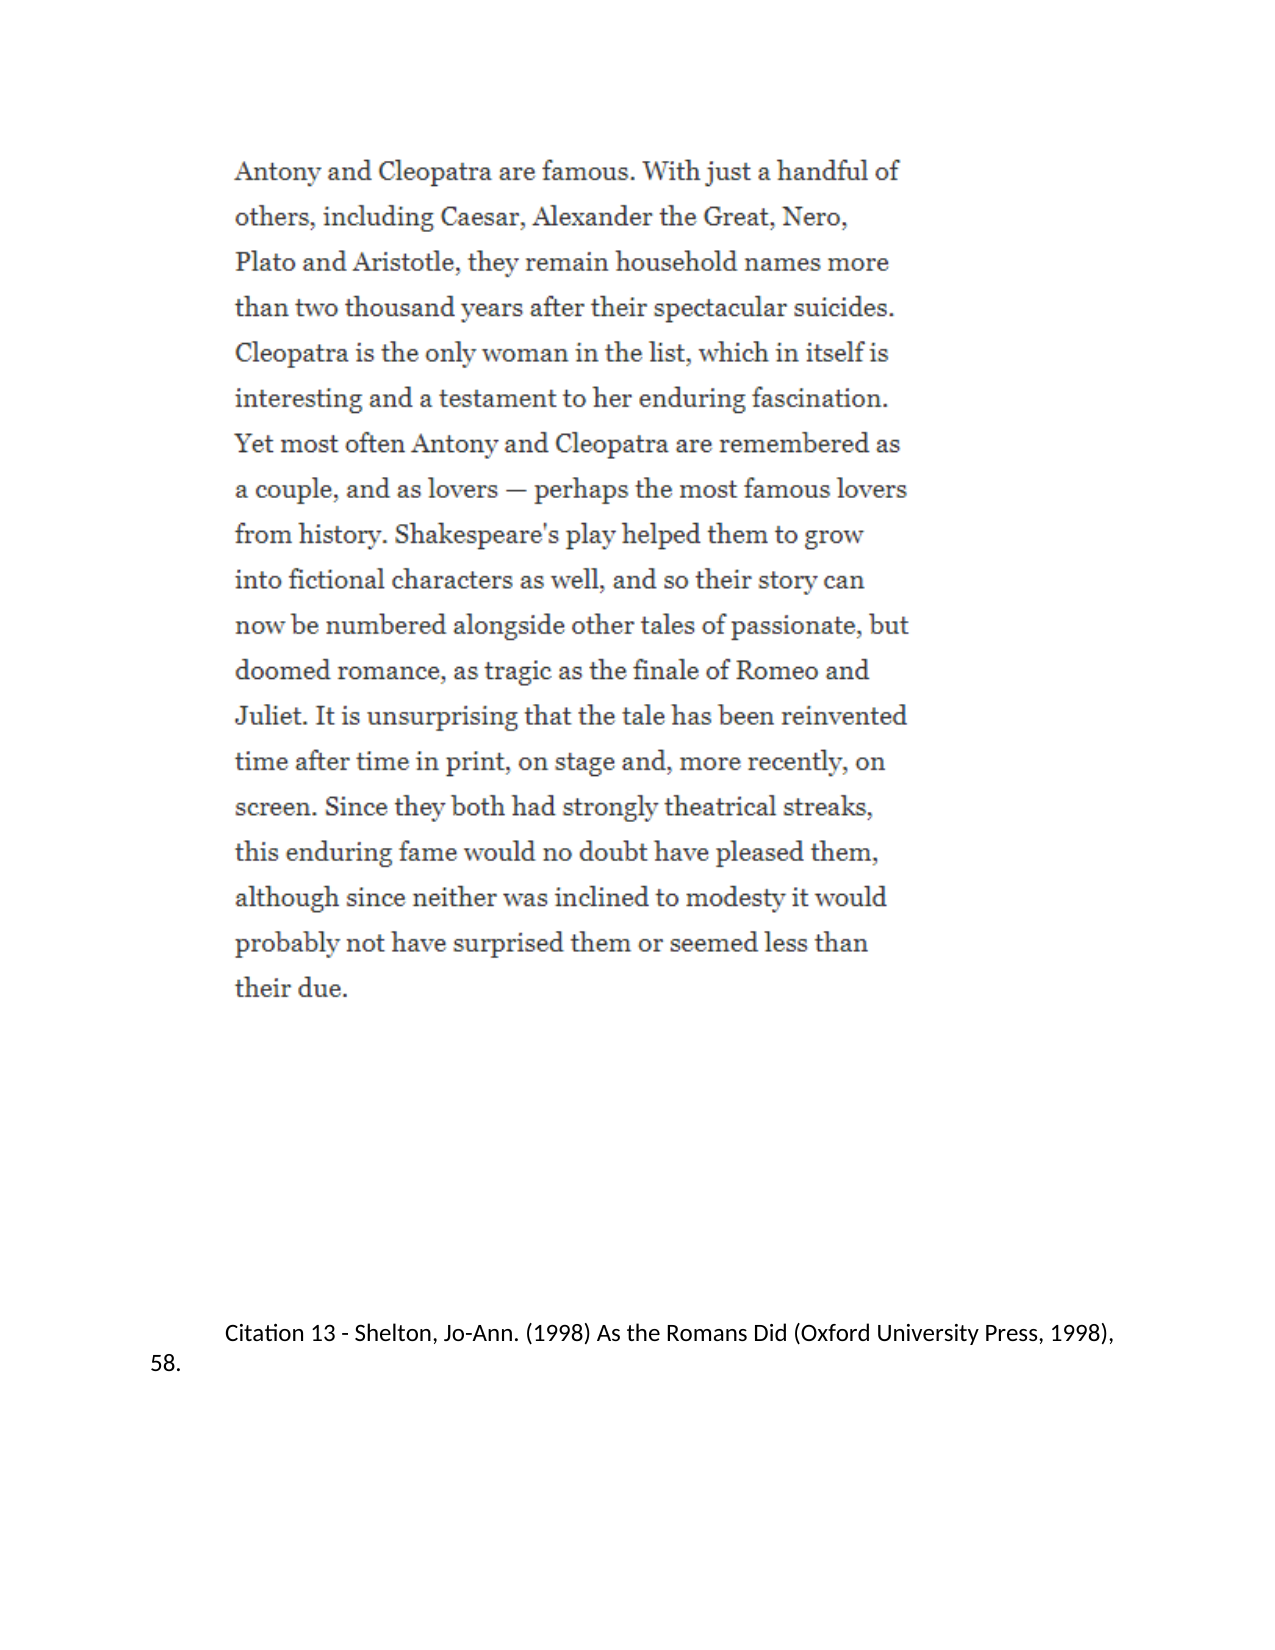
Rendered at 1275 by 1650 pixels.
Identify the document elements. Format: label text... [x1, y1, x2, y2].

text Citation 13 - Shelton, Jo-Ann. (1998) As the Romans Did (Oxford University Press, 1998), 58. [150, 1317, 1125, 1378]
picture [225, 150, 914, 1016]
